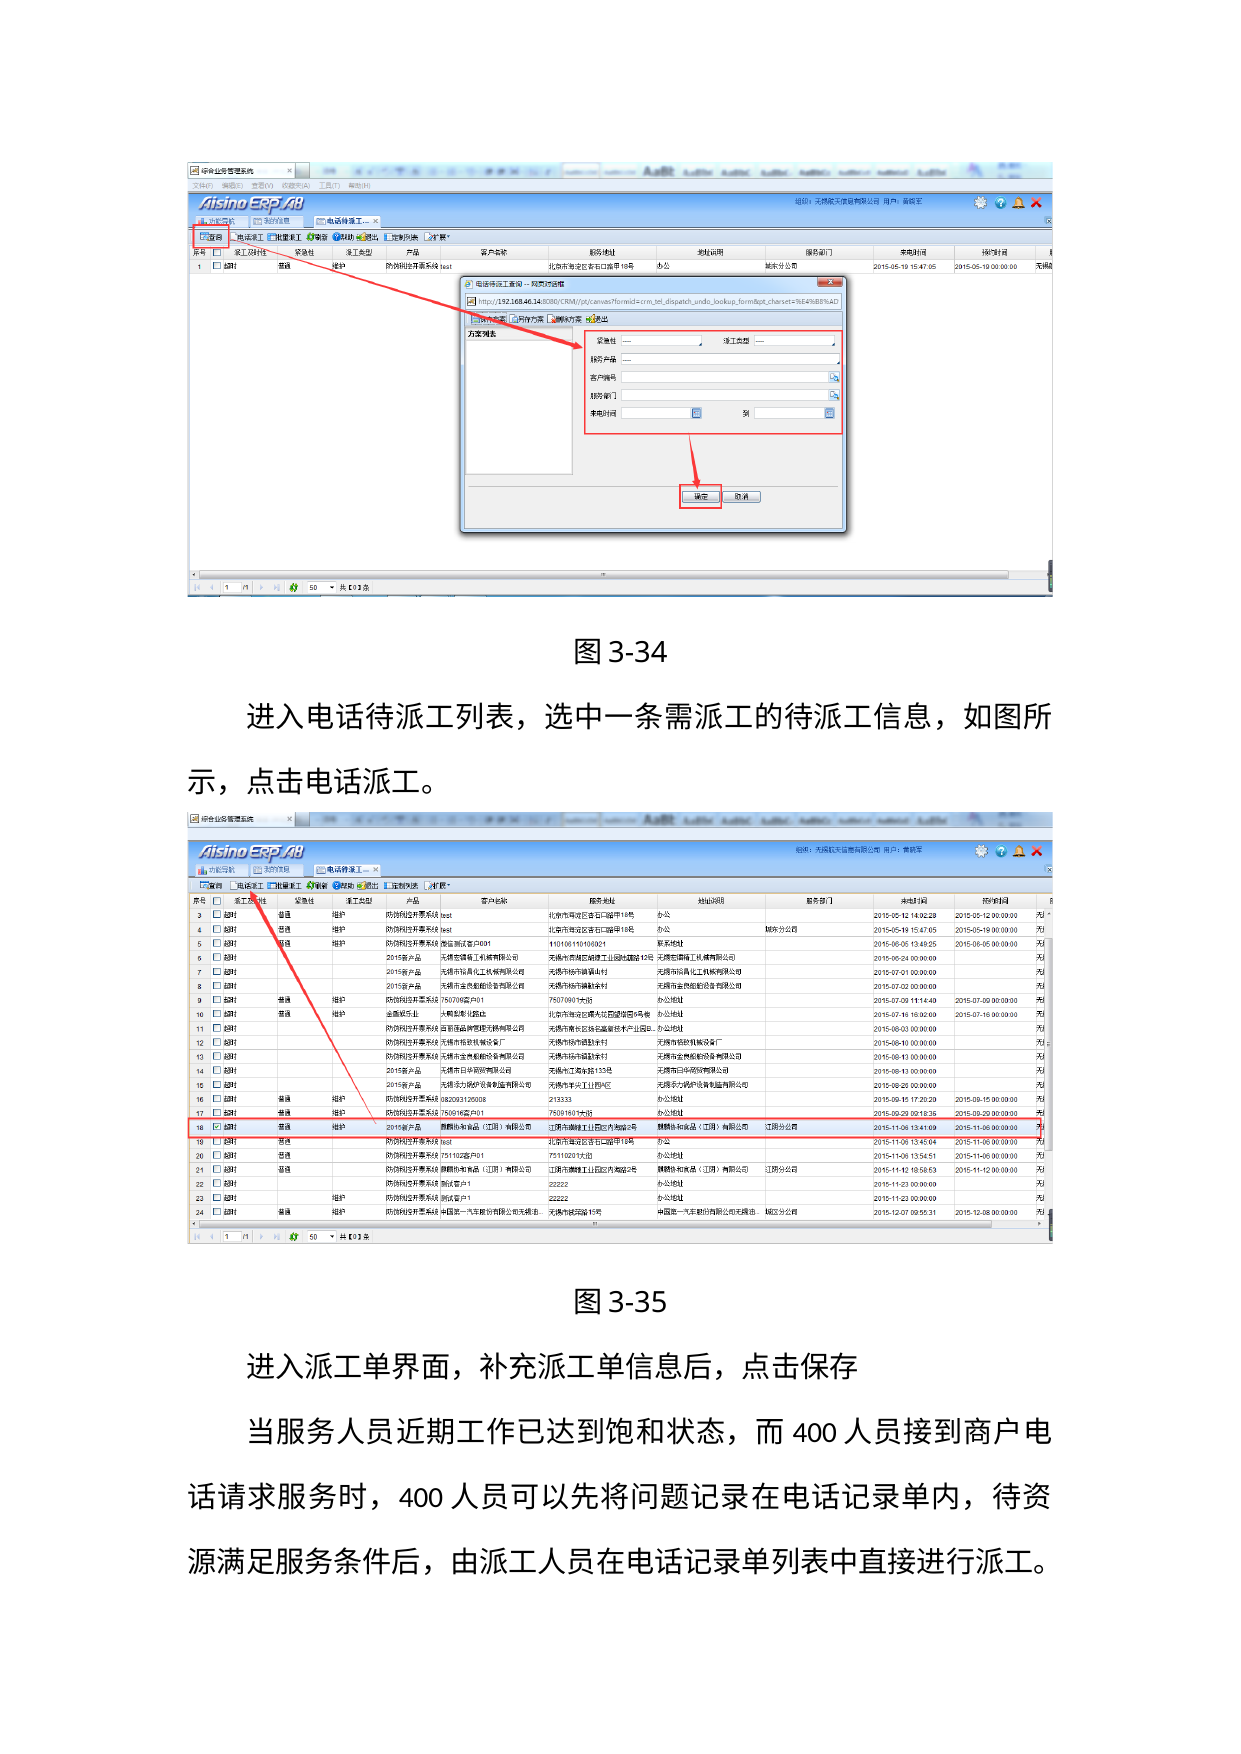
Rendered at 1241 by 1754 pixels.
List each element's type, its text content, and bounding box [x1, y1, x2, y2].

picture [187, 162, 1053, 597]
text 图3-35 [187, 1267, 1053, 1332]
text 当服务人员近期工作已达到饱和状态，而400人员接到商户电话请求服务时，400人员可以先将问题记录在电话记录单内，待资源满足服务条件后，由派工人员在电话记录单列表中直接进行派工。 [187, 1397, 1053, 1592]
text 图3-34 [187, 617, 1053, 682]
text 进入电话待派工列表，选中一条需派工的待派工信息，如图所示，点击电话派工。 [187, 682, 1053, 812]
text 进入派工单界面，补充派工单信息后，点击保存 [187, 1332, 1053, 1397]
picture [187, 812, 1053, 1244]
